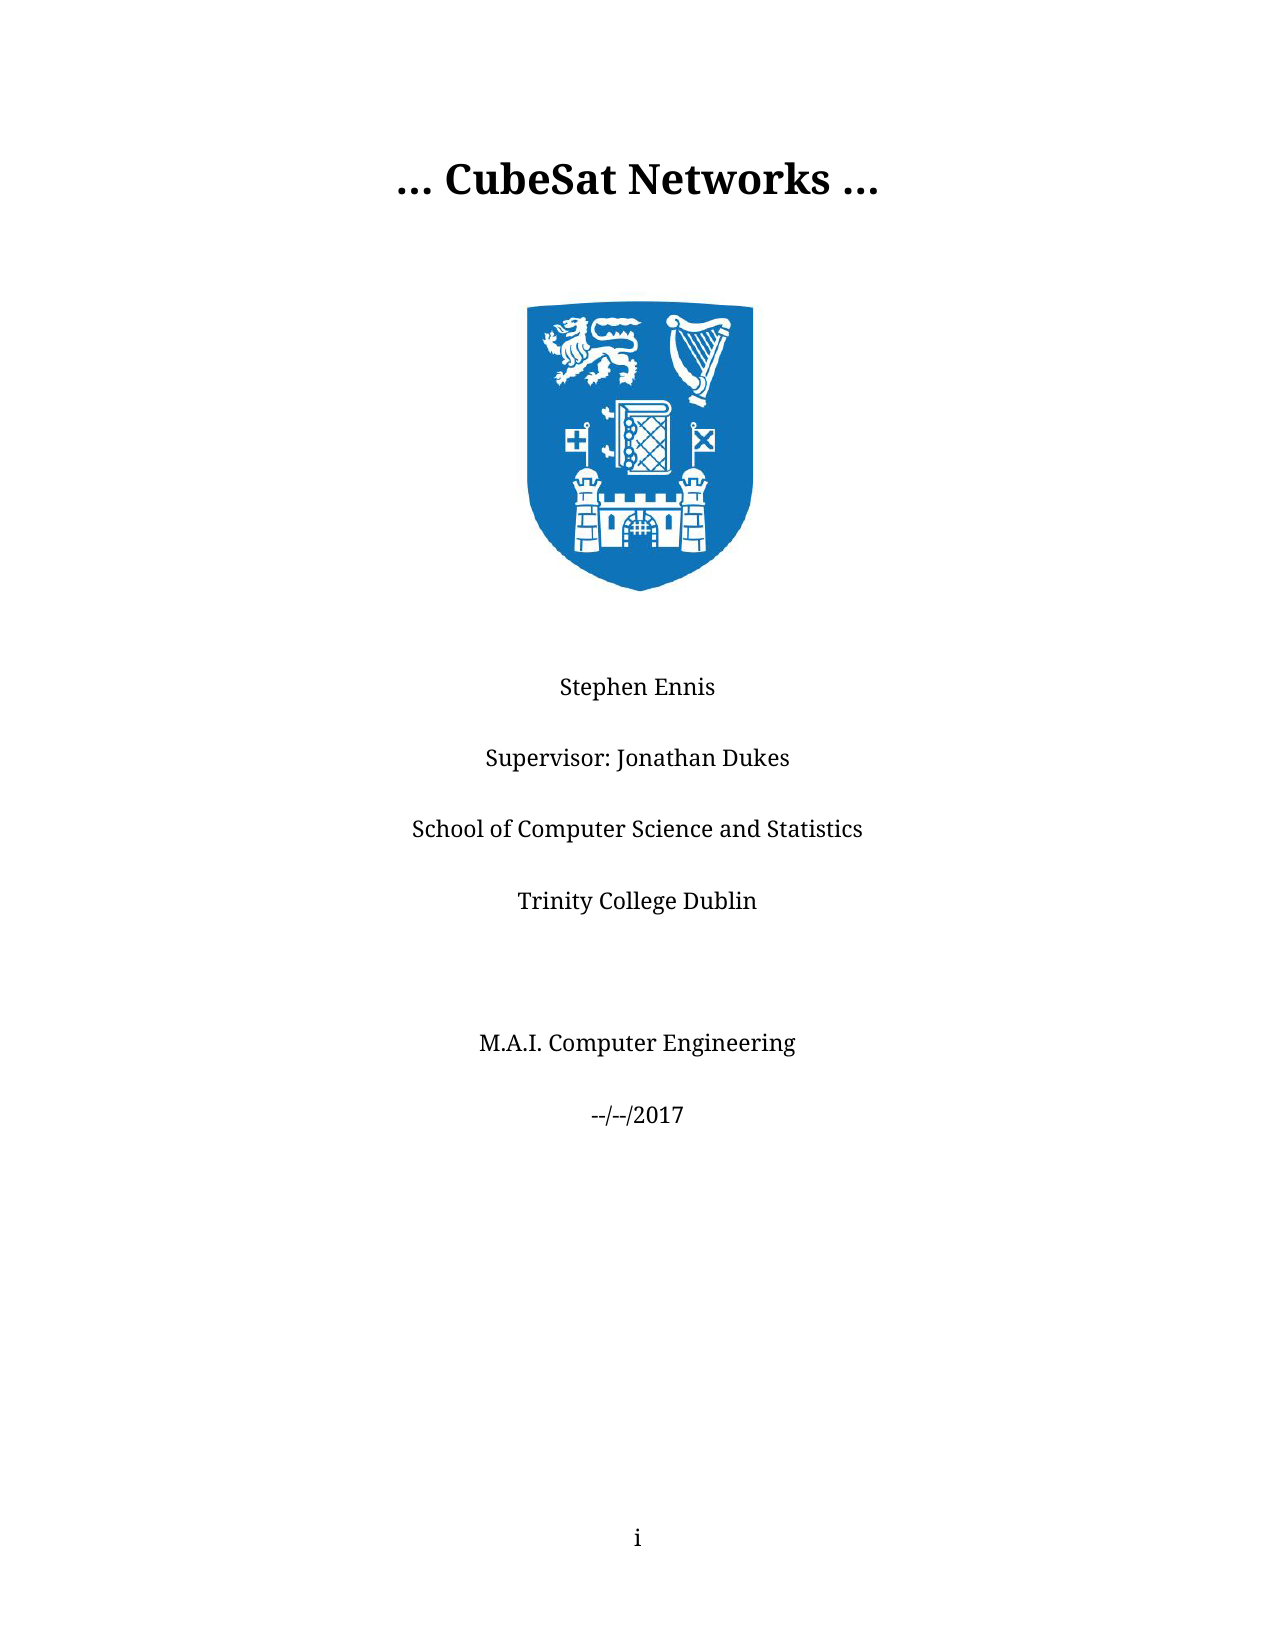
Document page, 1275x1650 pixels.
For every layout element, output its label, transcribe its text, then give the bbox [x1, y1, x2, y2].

text --/--/2017 [187, 1099, 1087, 1130]
text Stephen Ennis [187, 671, 1087, 702]
title … CubeSat Networks … [187, 150, 1087, 207]
text M.A.I. Computer Engineering [187, 1027, 1087, 1058]
text Supervisor: Jonathan Dukes [187, 742, 1087, 773]
text School of Computer Science and Statistics [187, 813, 1087, 844]
text Trinity College Dublin [187, 884, 1087, 916]
